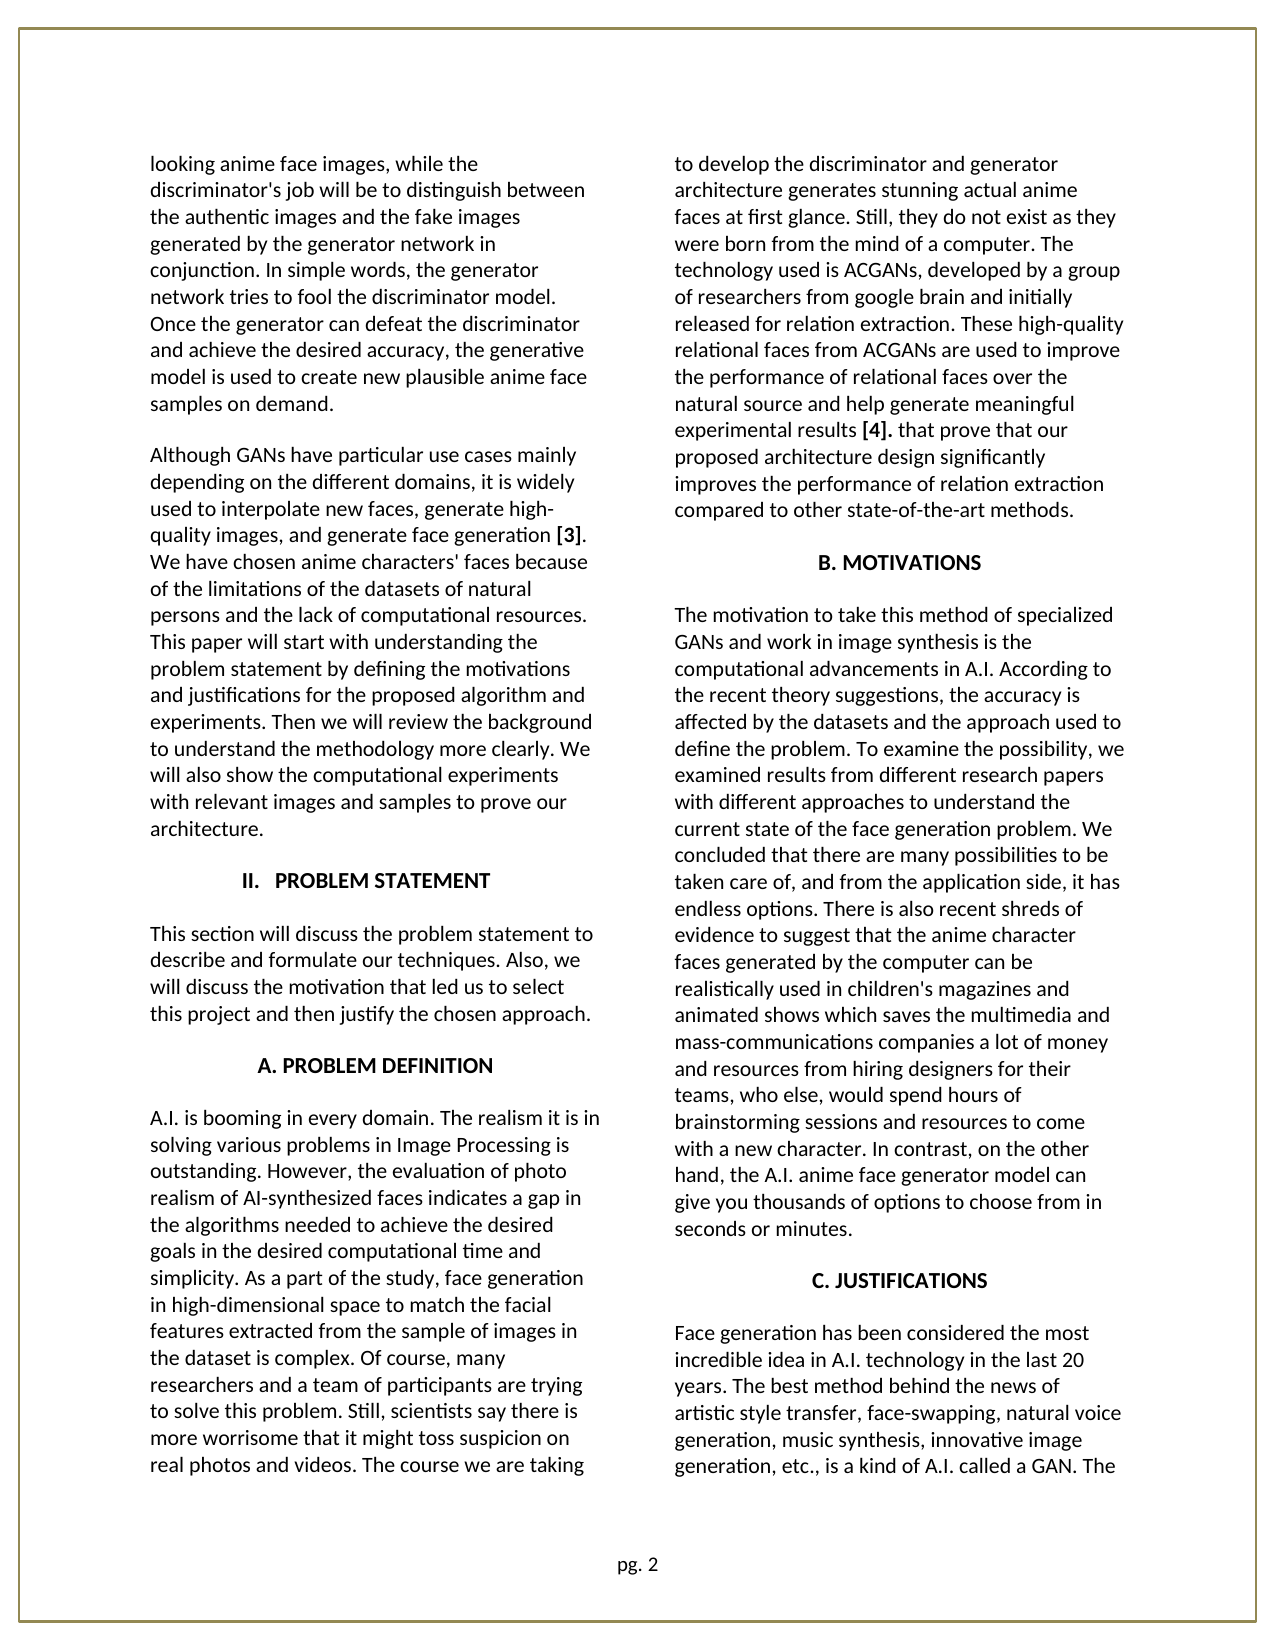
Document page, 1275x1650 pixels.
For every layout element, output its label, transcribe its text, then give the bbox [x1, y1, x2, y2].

text A.I. is booming in every domain. The realism it is in solving various problems in Image Processing is outstanding. However, the evaluation of photo realism of AI-synthesized faces indicates a gap in the algorithms needed to achieve the desired goals in the desired computational time and simplicity. As a part of the study, face generation in high-dimensional space to match the facial features extracted from the sample of images in the dataset is complex. Of course, many researchers and a team of participants are trying to solve this problem. Still, scientists say there is more worrisome that it might toss suspicion on real photos and videos. The course we are taking to develop the discriminator and generator architecture generates stunning actual anime faces at first glance. Still, they do not exist as they were born from the mind of a computer. The technology used is ACGANs, developed by a group of researchers from google brain and initially released for relation extraction. These high-quality relational faces from ACGANs are used to improve the performance of relational faces over the natural source and help generate meaningful experimental results [4]. that prove that our proposed architecture design significantly improves the performance of relation extraction compared to other state-of-the-art methods. [150, 1104, 601, 1478]
text A.I. is booming in every domain. The realism it is in solving various problems in Image Processing is outstanding. However, the evaluation of photo realism of AI-synthesized faces indicates a gap in the algorithms needed to achieve the desired goals in the desired computational time and simplicity. As a part of the study, face generation in high-dimensional space to match the facial features extracted from the sample of images in the dataset is complex. Of course, many researchers and a team of participants are trying to solve this problem. Still, scientists say there is more worrisome that it might toss suspicion on real photos and videos. The course we are taking to develop the discriminator and generator architecture generates stunning actual anime faces at first glance. Still, they do not exist as they were born from the mind of a computer. The technology used is ACGANs, developed by a group of researchers from google brain and initially released for relation extraction. These high-quality relational faces from ACGANs are used to improve the performance of relational faces over the natural source and help generate meaningful experimental results [4]. that prove that our proposed architecture design significantly improves the performance of relation extraction compared to other state-of-the-art methods. [674, 150, 1125, 523]
text C. JUSTIFICATIONS [674, 1266, 1125, 1294]
text The motivation to take this method of specialized GANs and work in image synthesis is the computational advancements in A.I. According to the recent theory suggestions, the accuracy is affected by the datasets and the approach used to define the problem. To examine the possibility, we examined results from different research papers with different approaches to understand the current state of the face generation problem. We concluded that there are many possibilities to be taken care of, and from the application side, it has endless options. There is also recent shreds of evidence to suggest that the anime character faces generated by the computer can be realistically used in children's magazines and animated shows which saves the multimedia and mass-communications companies a lot of money and resources from hiring designers for their teams, who else, would spend hours of brainstorming sessions and resources to come with a new character. In contrast, on the other hand, the A.I. anime face generator model can give you thousands of options to choose from in seconds or minutes. [674, 601, 1125, 1241]
text This section will discuss the problem statement to describe and formulate our techniques. Also, we will discuss the motivation that led us to select this project and then justify the chosen approach. [150, 920, 601, 1026]
text A. PROBLEM DEFINITION [150, 1051, 601, 1079]
text B. MOTIVATIONS [674, 548, 1125, 576]
list PROBLEM STATEMENT [150, 867, 601, 895]
text Although GANs have particular use cases mainly depending on the different domains, it is widely used to interpolate new faces, generate high-quality images, and generate face generation [3]. We have chosen anime characters' faces because of the limitations of the datasets of natural persons and the lack of computational resources. This paper will start with understanding the problem statement by defining the motivations and justifications for the proposed algorithm and experiments. Then we will review the background to understand the methodology more clearly. We will also show the computational experiments with relevant images and samples to prove our architecture. [150, 442, 601, 842]
